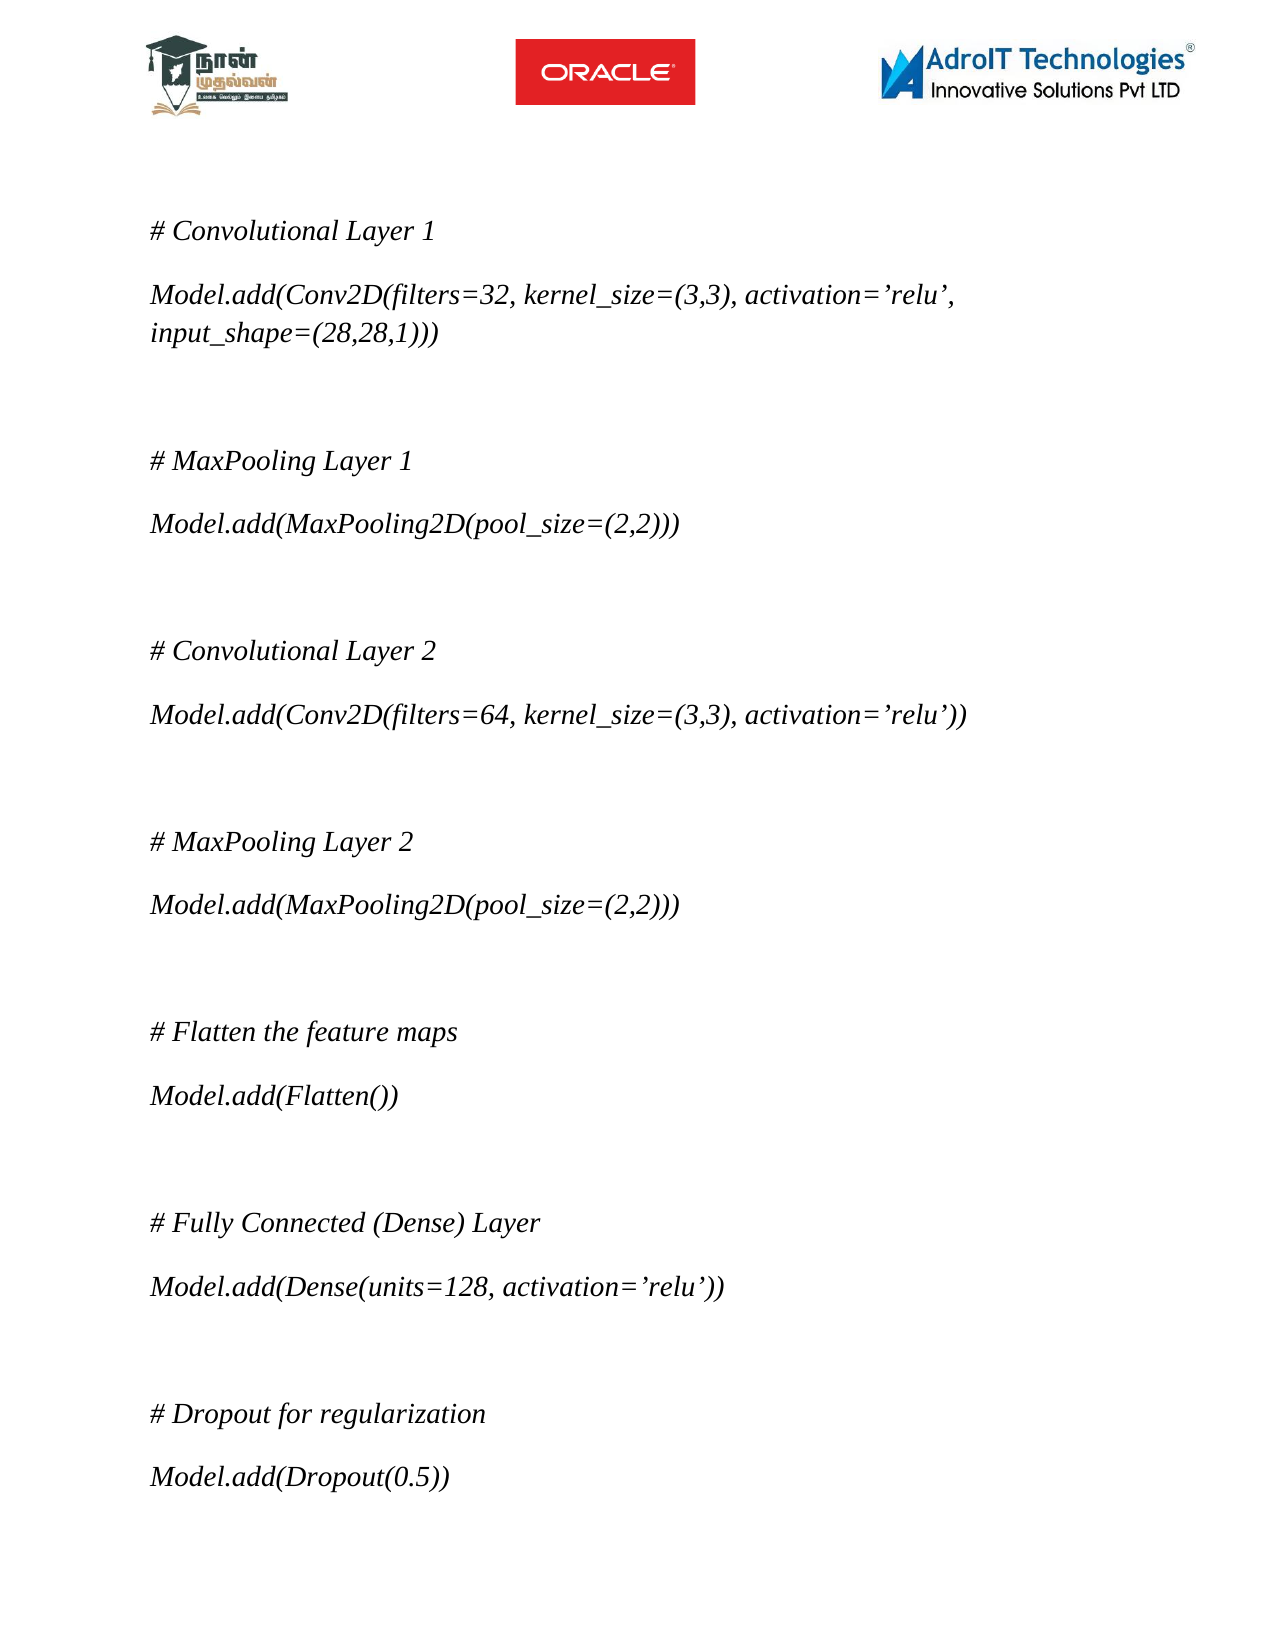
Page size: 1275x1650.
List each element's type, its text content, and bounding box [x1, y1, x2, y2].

text # Dropout for regularization [150, 1396, 1125, 1429]
picture [515, 39, 696, 105]
text Model.add(Conv2D(filters=64, kernel_size=(3,3), activation=’relu’)) [150, 697, 1125, 730]
text # MaxPooling Layer 1 [150, 443, 1125, 476]
picture [878, 39, 1197, 105]
text # Convolutional Layer 2 [150, 633, 1125, 667]
text Model.add(Conv2D(filters=32, kernel_size=(3,3), activation=’relu’, input_shape=(28,28,1))) [150, 277, 1125, 349]
text Model.add(Flatten()) [150, 1078, 1125, 1112]
text # MaxPooling Layer 2 [150, 824, 1125, 857]
picture [140, 31, 290, 119]
text Model.add(MaxPooling2D(pool_size=(2,2))) [150, 506, 1125, 540]
text # Flatten the feature maps [150, 1014, 1125, 1048]
text Model.add(Dropout(0.5)) [150, 1459, 1125, 1493]
text # Convolutional Layer 1 [150, 213, 1125, 247]
text Model.add(MaxPooling2D(pool_size=(2,2))) [150, 887, 1125, 921]
text # Fully Connected (Dense) Layer [150, 1205, 1125, 1239]
text Model.add(Dense(units=128, activation=’relu’)) [150, 1269, 1125, 1302]
